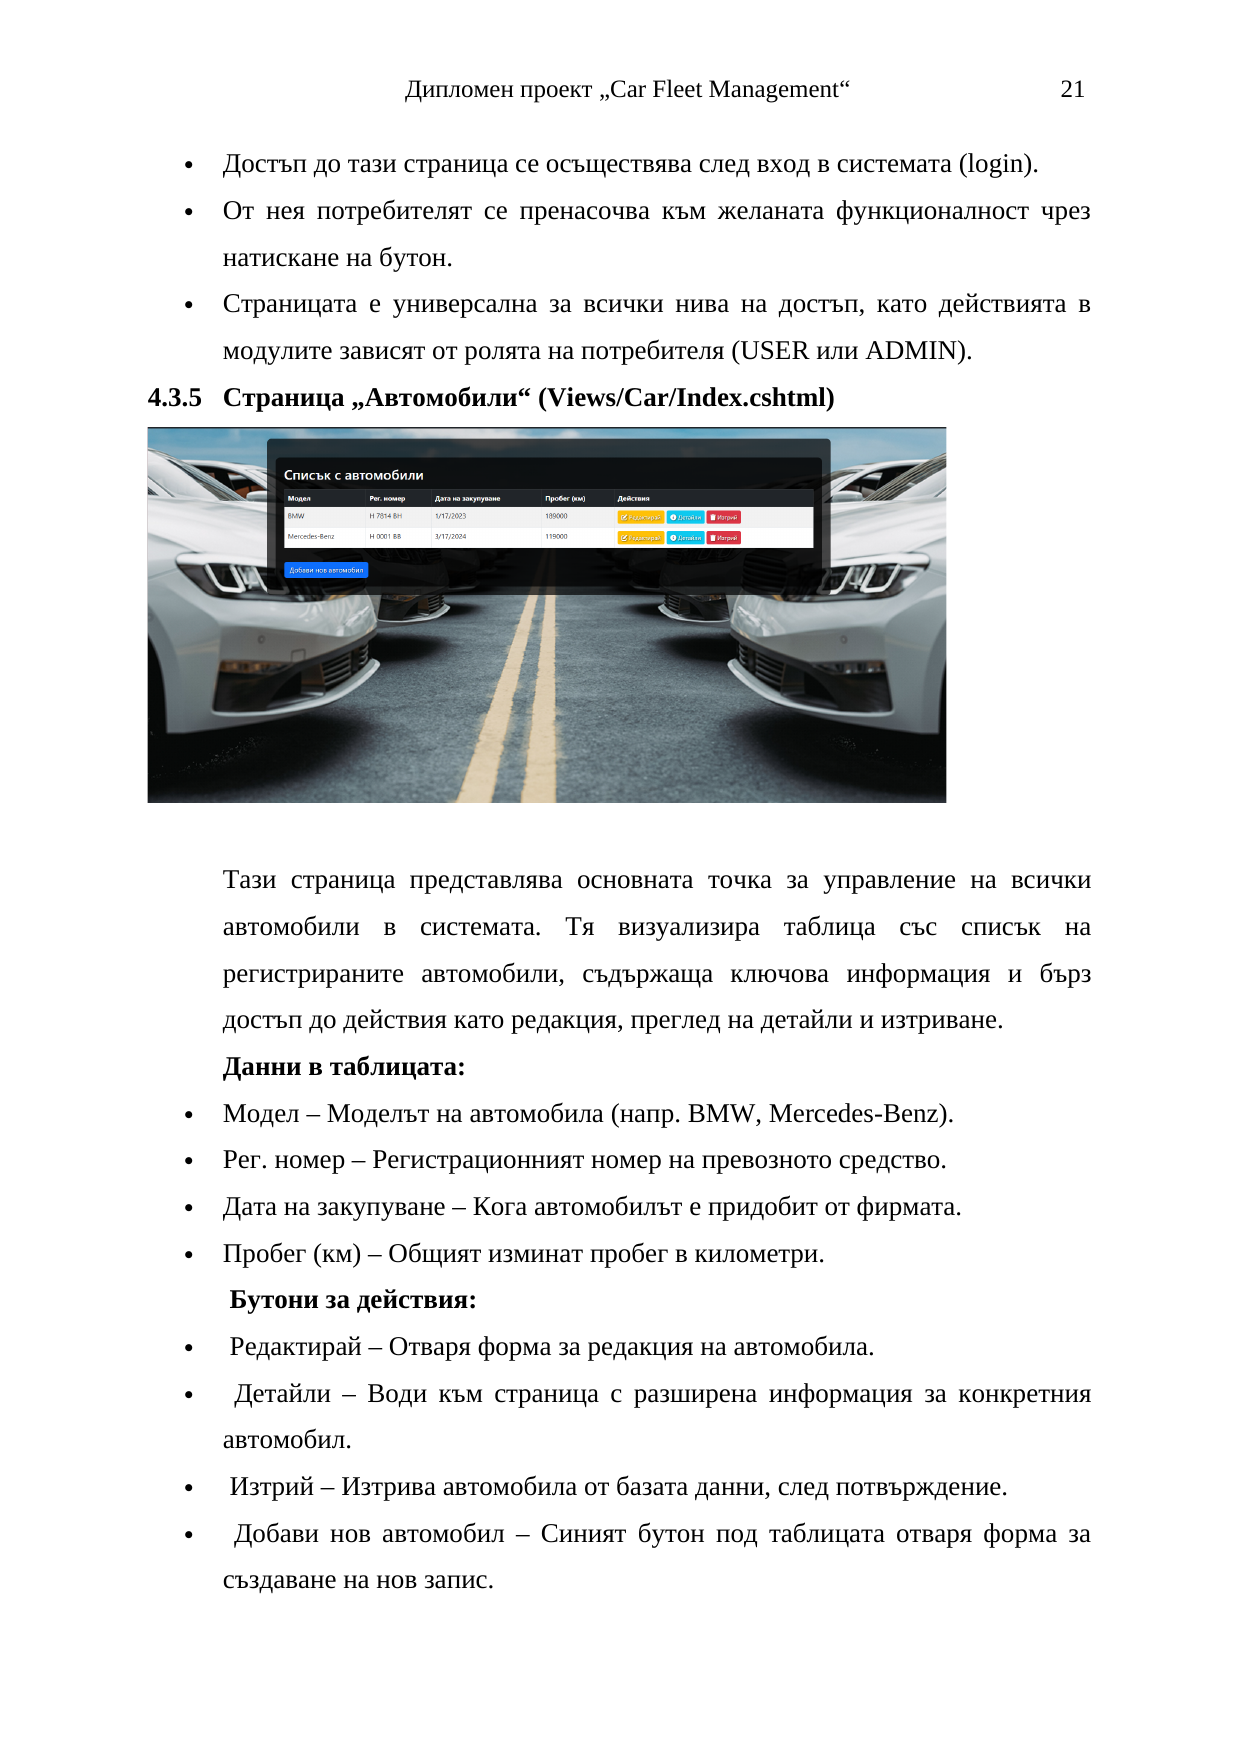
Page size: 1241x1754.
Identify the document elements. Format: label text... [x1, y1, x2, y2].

list Пробег (км) – Общият изминат пробег в километри. [185, 1237, 1093, 1268]
list Дата на закупуване – Кога автомобилът е придобит от фирмата. [185, 1190, 1093, 1221]
list Детайли – Води към страница с разширена информация за конкретния автомобил. [185, 1377, 1093, 1455]
list Страницата е универсална за всички нива на достъп, като действията в модулите зависят от ролята на потребителя (USER или ADMIN). [185, 288, 1093, 365]
list Добави нов автомобил – Синият бутон под таблицата отваря форма за създаване на нов запис. [185, 1517, 1093, 1595]
list Редактирай – Отваря форма за редакция на автомобила. [185, 1330, 1093, 1361]
picture [147, 427, 947, 803]
list Страница „Автомобили“ (Views/Car/Index.cshtml) [148, 381, 1093, 412]
list Изтрий – Изтрива автомобила от базата данни, след потвърждение. [185, 1470, 1093, 1501]
list От нея потребителят се пренасочва към желаната функционалност чрез натискане на бутон. [185, 194, 1093, 272]
list Модел – Моделът на автомобила (напр. BMW, Mercedes-Benz). [185, 1097, 1093, 1128]
list Данни в таблицата: [223, 1050, 1093, 1081]
list Достъп до тази страница се осъществява след вход в системата (login). [185, 148, 1093, 179]
list Тази страница представлява основната точка за управление на всички автомобили в системата. Тя визуализира таблица със списък на регистрираните автомобили, съдържаща ключова информация и бърз достъп до действия като редакция, преглед на детайли и изтриване. [223, 864, 1093, 1035]
list Рег. номер – Регистрационният номер на превозното средство. [185, 1144, 1093, 1175]
list Бутони за действия: [223, 1284, 1093, 1315]
